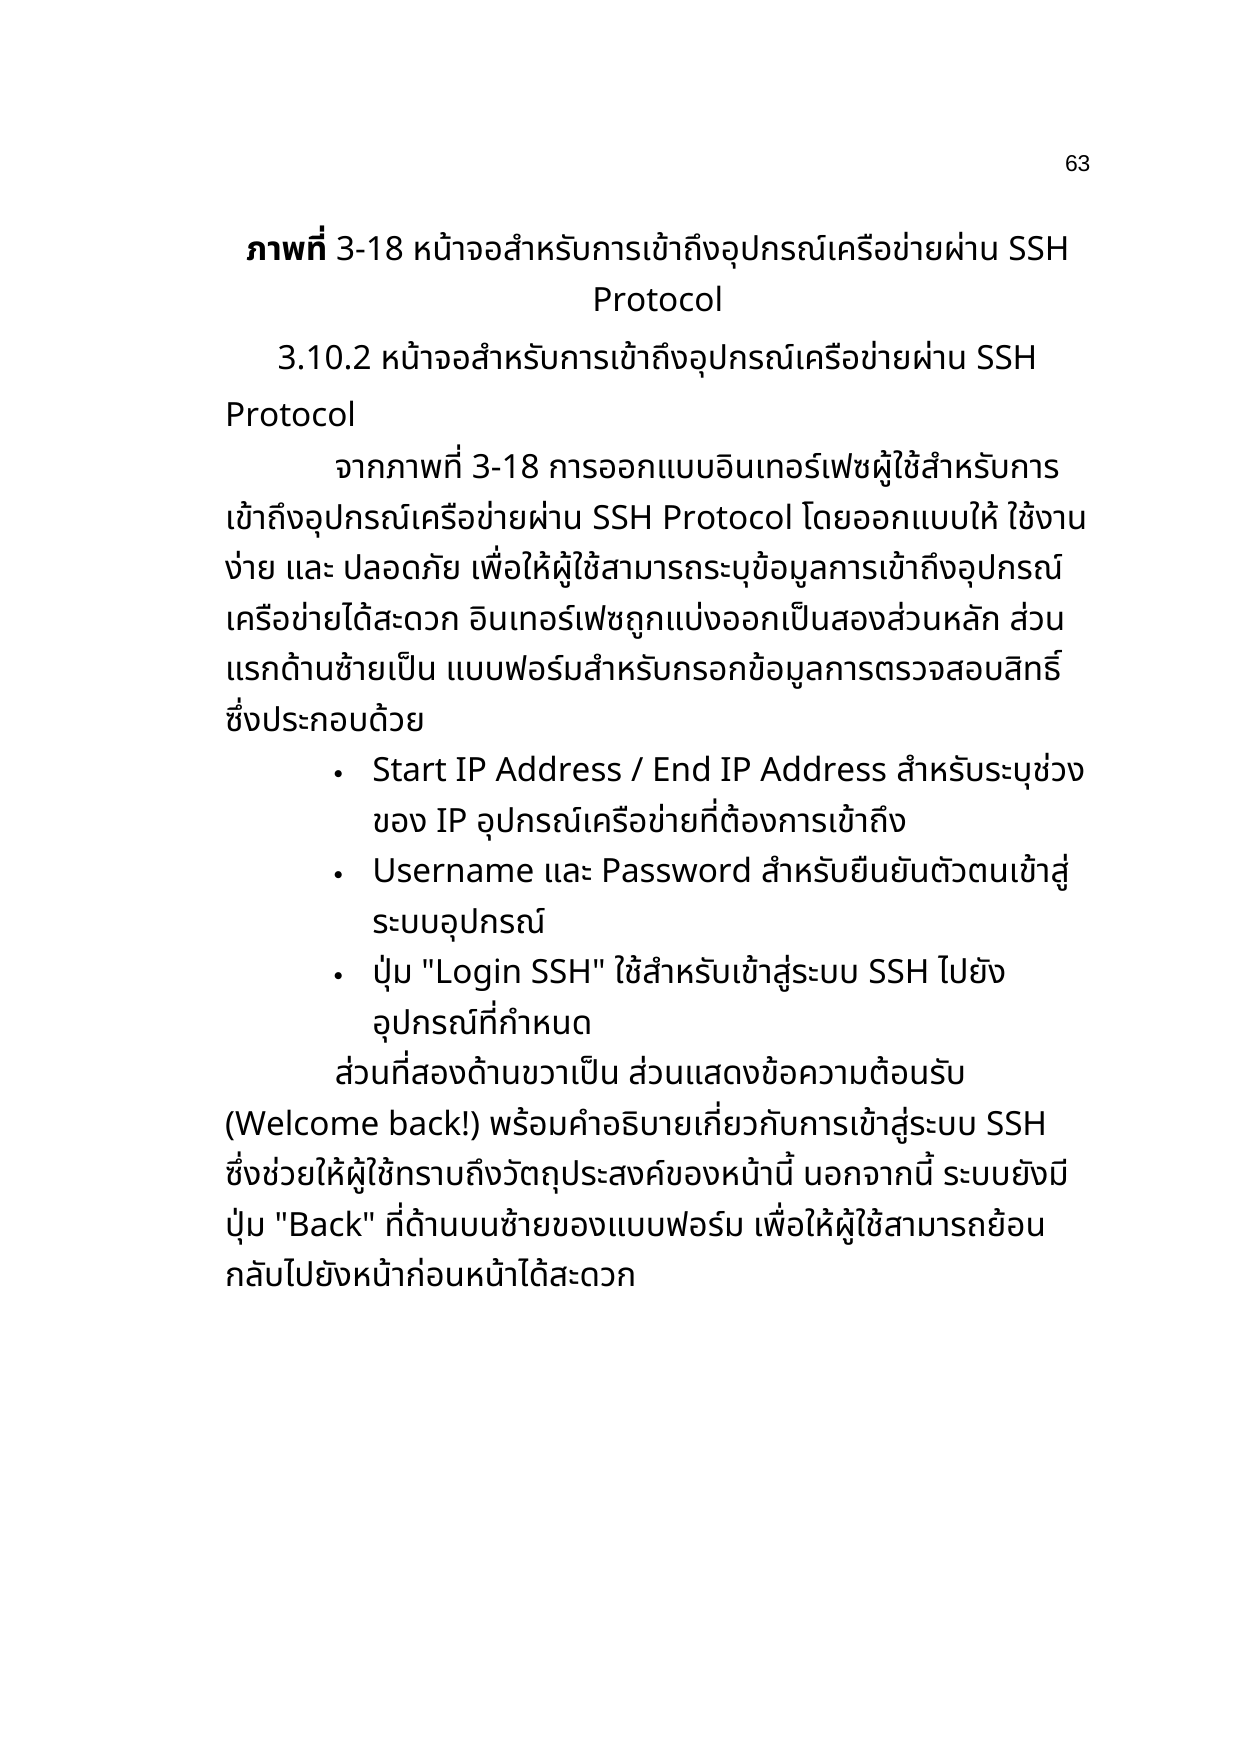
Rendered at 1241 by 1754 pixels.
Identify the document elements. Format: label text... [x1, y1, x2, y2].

list Username และ Password สำหรับยืนยันตัวตนเข้าสู่ระบบอุปกรณ์ [334, 847, 1090, 948]
text ส่วนที่สองด้านขวาเป็น ส่วนแสดงข้อความต้อนรับ (Welcome back!) พร้อมคำอธิบายเกี่ยวกับการเข้าสู่ระบบ SSH ซึ่งช่วยให้ผู้ใช้ทราบถึงวัตถุประสงค์ของหน้านี้ นอกจากนี้ ระบบยังมีปุ่ม "Back" ที่ด้านบนซ้ายของแบบฟอร์ม เพื่อให้ผู้ใช้สามารถย้อนกลับไปยังหน้าก่อนหน้าได้สะดวก [225, 1049, 1090, 1302]
text จากภาพที่ 3-18 การออกแบบอินเทอร์เฟซผู้ใช้สำหรับการเข้าถึงอุปกรณ์เครือข่ายผ่าน SSH Protocol โดยออกแบบให้ ใช้งานง่าย และ ปลอดภัย เพื่อให้ผู้ใช้สามารถระบุข้อมูลการเข้าถึงอุปกรณ์เครือข่ายได้สะดวก อินเทอร์เฟซถูกแบ่งออกเป็นสองส่วนหลัก ส่วนแรกด้านซ้ายเป็น แบบฟอร์มสำหรับกรอกข้อมูลการตรวจสอบสิทธิ์ ซึ่งประกอบด้วย [225, 443, 1090, 746]
list ปุ่ม "Login SSH" ใช้สำหรับเข้าสู่ระบบ SSH ไปยังอุปกรณ์ที่กำหนด [334, 948, 1090, 1049]
list Start IP Address / End IP Address สำหรับระบุช่วงของ IP อุปกรณ์เครือข่ายที่ต้องการเข้าถึง [334, 746, 1090, 847]
subtitle หน้าจอสำหรับการเข้าถึงอุปกรณ์เครือข่ายผ่าน SSH Protocol [225, 333, 1090, 436]
text ภาพที่ 3-18 หน้าจอสำหรับการเข้าถึงอุปกรณ์เครือข่ายผ่าน SSH Protocol [225, 225, 1090, 321]
